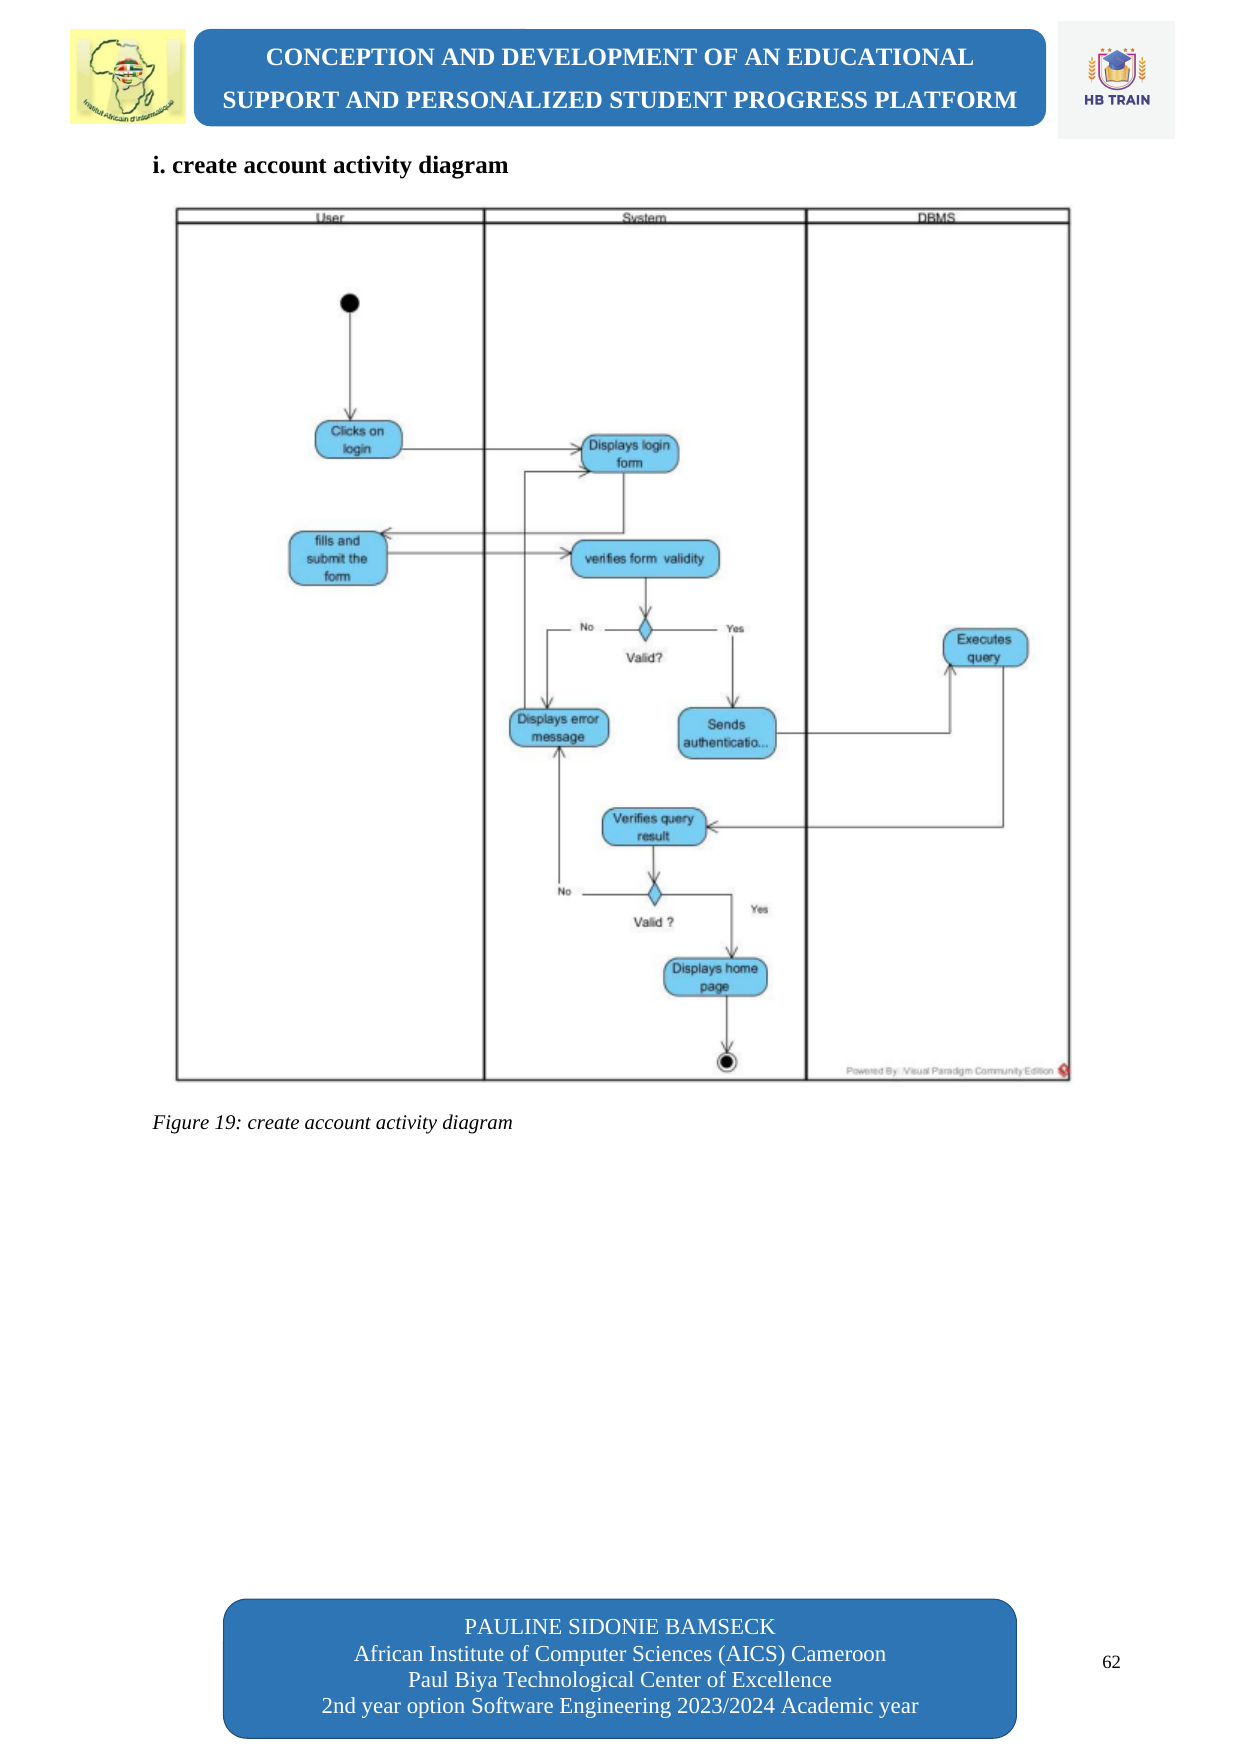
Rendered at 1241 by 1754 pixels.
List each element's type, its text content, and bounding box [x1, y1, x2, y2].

picture [69, 29, 187, 124]
picture [1058, 21, 1176, 139]
text i. create account activity diagram [152, 150, 1088, 179]
picture [152, 193, 1088, 1096]
text Figure 19: create account activity diagram [152, 1110, 1088, 1134]
